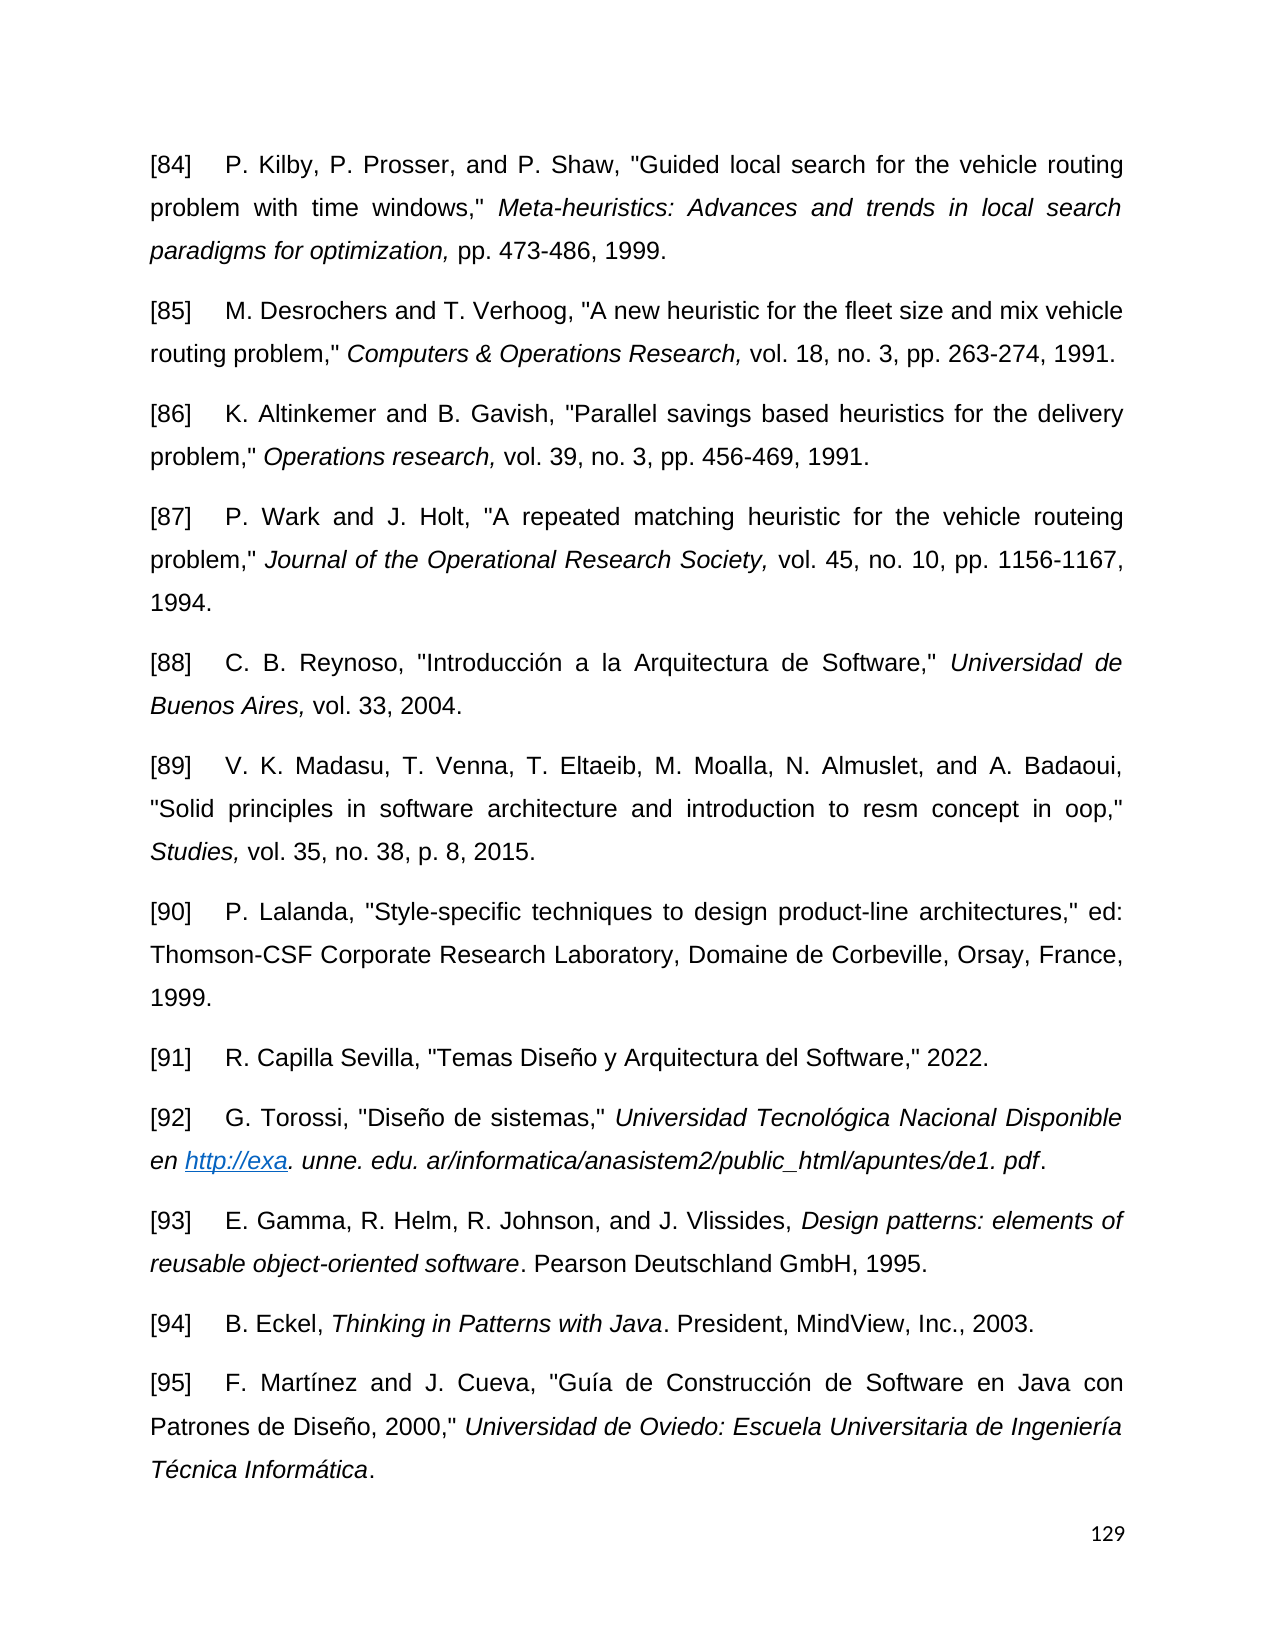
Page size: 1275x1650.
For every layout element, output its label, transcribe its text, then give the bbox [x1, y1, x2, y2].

text [88] C. B. Reynoso, "Introducción a la Arquitectura de Software," Universidad de Buenos Aires, vol. 33, 2004. [150, 648, 1125, 720]
text [89] V. K. Madasu, T. Venna, T. Eltaeib, M. Moalla, N. Almuslet, and A. Badaoui, "Solid principles in software architecture and introduction to resm concept in oop," Studies, vol. 35, no. 38, p. 8, 2015. [150, 751, 1125, 866]
text [92] G. Torossi, "Diseño de sistemas," Universidad Tecnológica Nacional Disponible en http://exa. unne. edu. ar/informatica/anasistem2/public_html/apuntes/de1. pdf. [150, 1103, 1125, 1174]
text [86] K. Altinkemer and B. Gavish, "Parallel savings based heuristics for the delivery problem," Operations research, vol. 39, no. 3, pp. 456-469, 1991. [150, 399, 1125, 471]
text [90] P. Lalanda, "Style-specific techniques to design product-line architectures," ed: Thomson-CSF Corporate Research Laboratory, Domaine de Corbeville, Orsay, France, 1999. [150, 897, 1125, 1012]
text [94] B. Eckel, Thinking in Patterns with Java. President, MindView, Inc., 2003. [150, 1308, 1125, 1337]
text [93] E. Gamma, R. Helm, R. Johnson, and J. Vlissides, Design patterns: elements of reusable object-oriented software. Pearson Deutschland GmbH, 1995. [150, 1206, 1125, 1277]
text [95] F. Martínez and J. Cueva, "Guía de Construcción de Software en Java con Patrones de Diseño, 2000," Universidad de Oviedo: Escuela Universitaria de Ingeniería Técnica Informática. [150, 1368, 1125, 1483]
text [91] R. Capilla Sevilla, "Temas Diseño y Arquitectura del Software," 2022. [150, 1043, 1125, 1072]
text [84] P. Kilby, P. Prosser, and P. Shaw, "Guided local search for the vehicle routing problem with time windows," Meta-heuristics: Advances and trends in local search paradigms for optimization, pp. 473-486, 1999. [150, 150, 1125, 265]
text [87] P. Wark and J. Holt, "A repeated matching heuristic for the vehicle routeing problem," Journal of the Operational Research Society, vol. 45, no. 10, pp. 1156-1167, 1994. [150, 502, 1125, 617]
text [85] M. Desrochers and T. Verhoog, "A new heuristic for the fleet size and mix vehicle routing problem," Computers & Operations Research, vol. 18, no. 3, pp. 263-274, 1991. [150, 296, 1125, 368]
